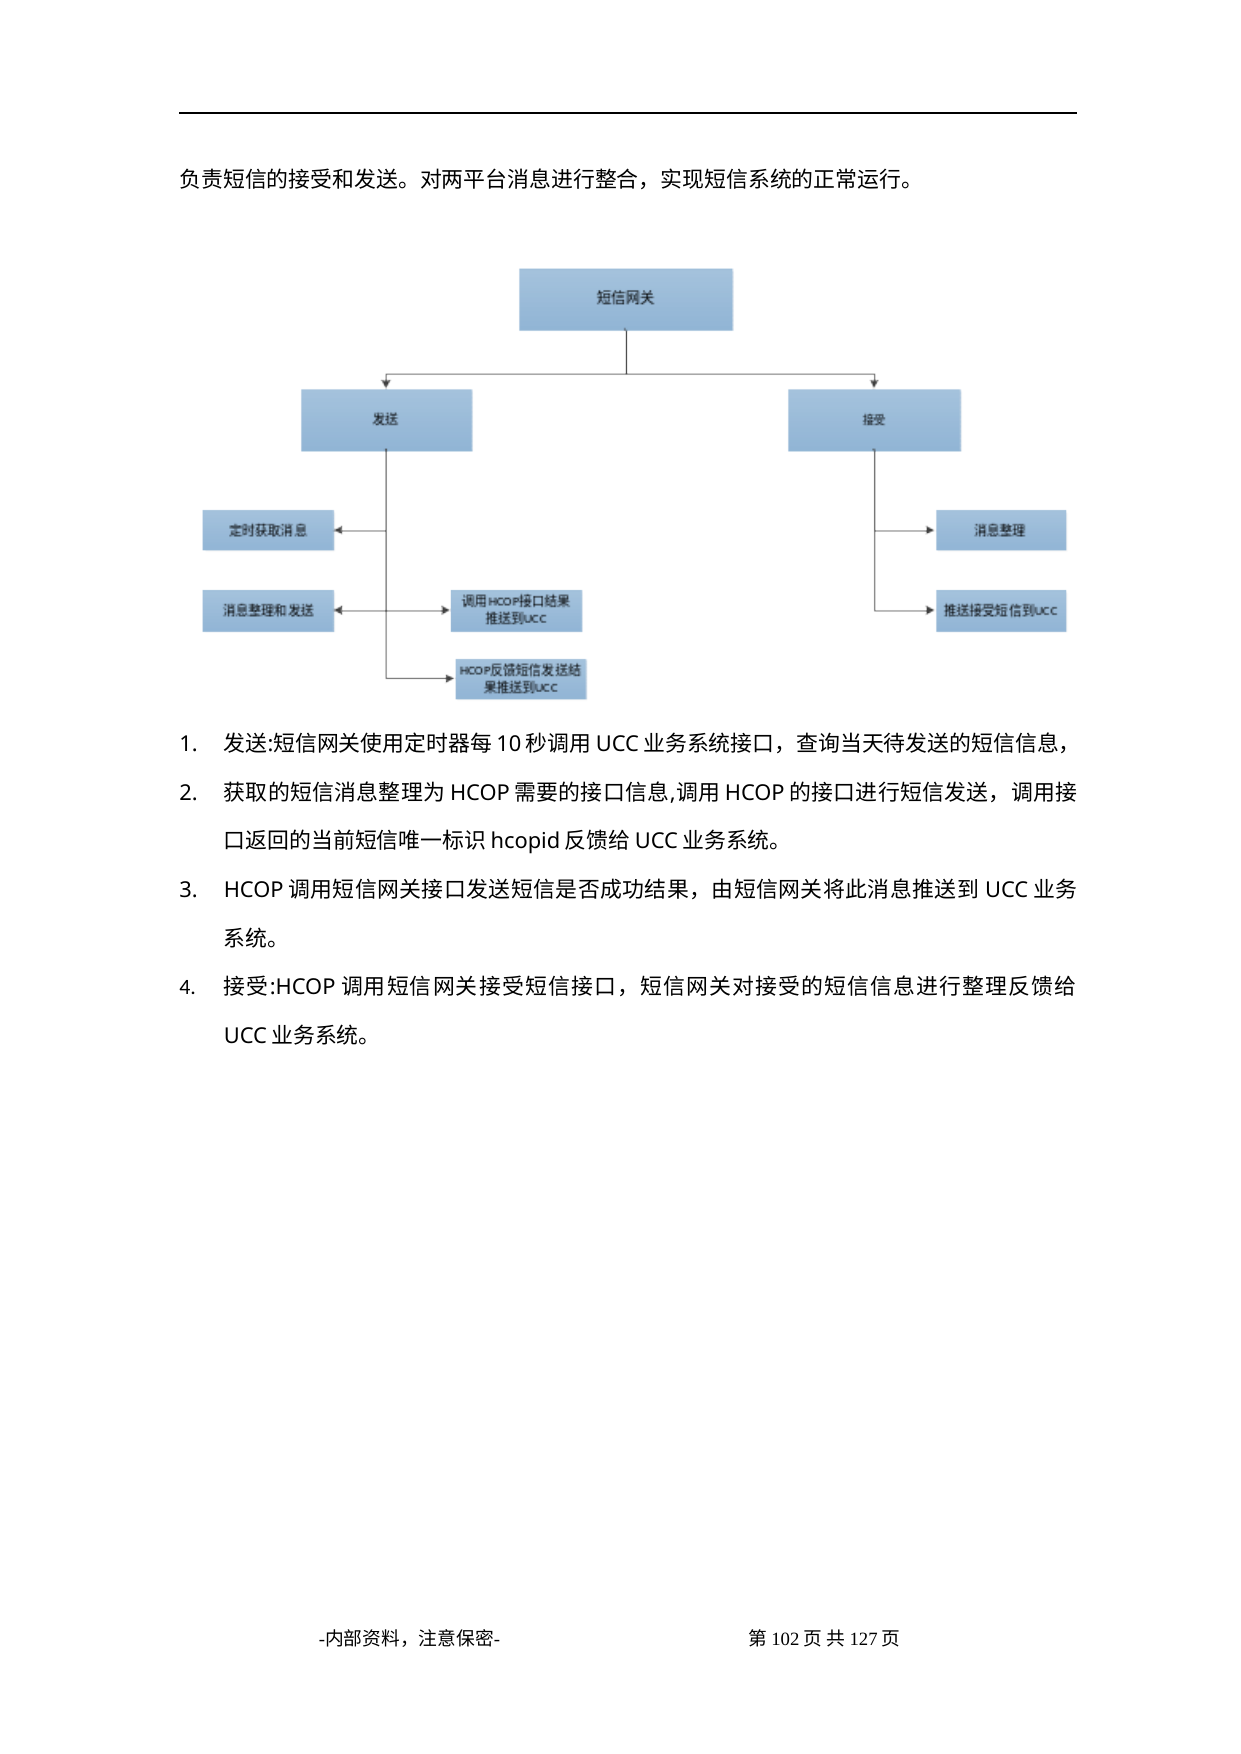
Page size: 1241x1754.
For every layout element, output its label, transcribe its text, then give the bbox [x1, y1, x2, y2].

list 获取的短信消息整理为HCOP需要的接口信息,调用HCOP的接口进行短信发送，调用接口返回的当前短信唯一标识hcopid反馈给UCC业务系统。 [179, 774, 1077, 856]
list 发送:短信网关使用定时器每10秒调用UCC业务系统接口，查询当天待发送的短信信息， [179, 726, 1077, 758]
list HCOP调用短信网关接口发送短信是否成功结果，由短信网关将此消息推送到UCC业务系统。 [179, 871, 1077, 953]
list 接受:HCOP调用短信网关接受短信接口，短信网关对接受的短信信息进行整理反馈给UCC业务系统。 [179, 968, 1077, 1050]
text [179, 162, 1077, 194]
